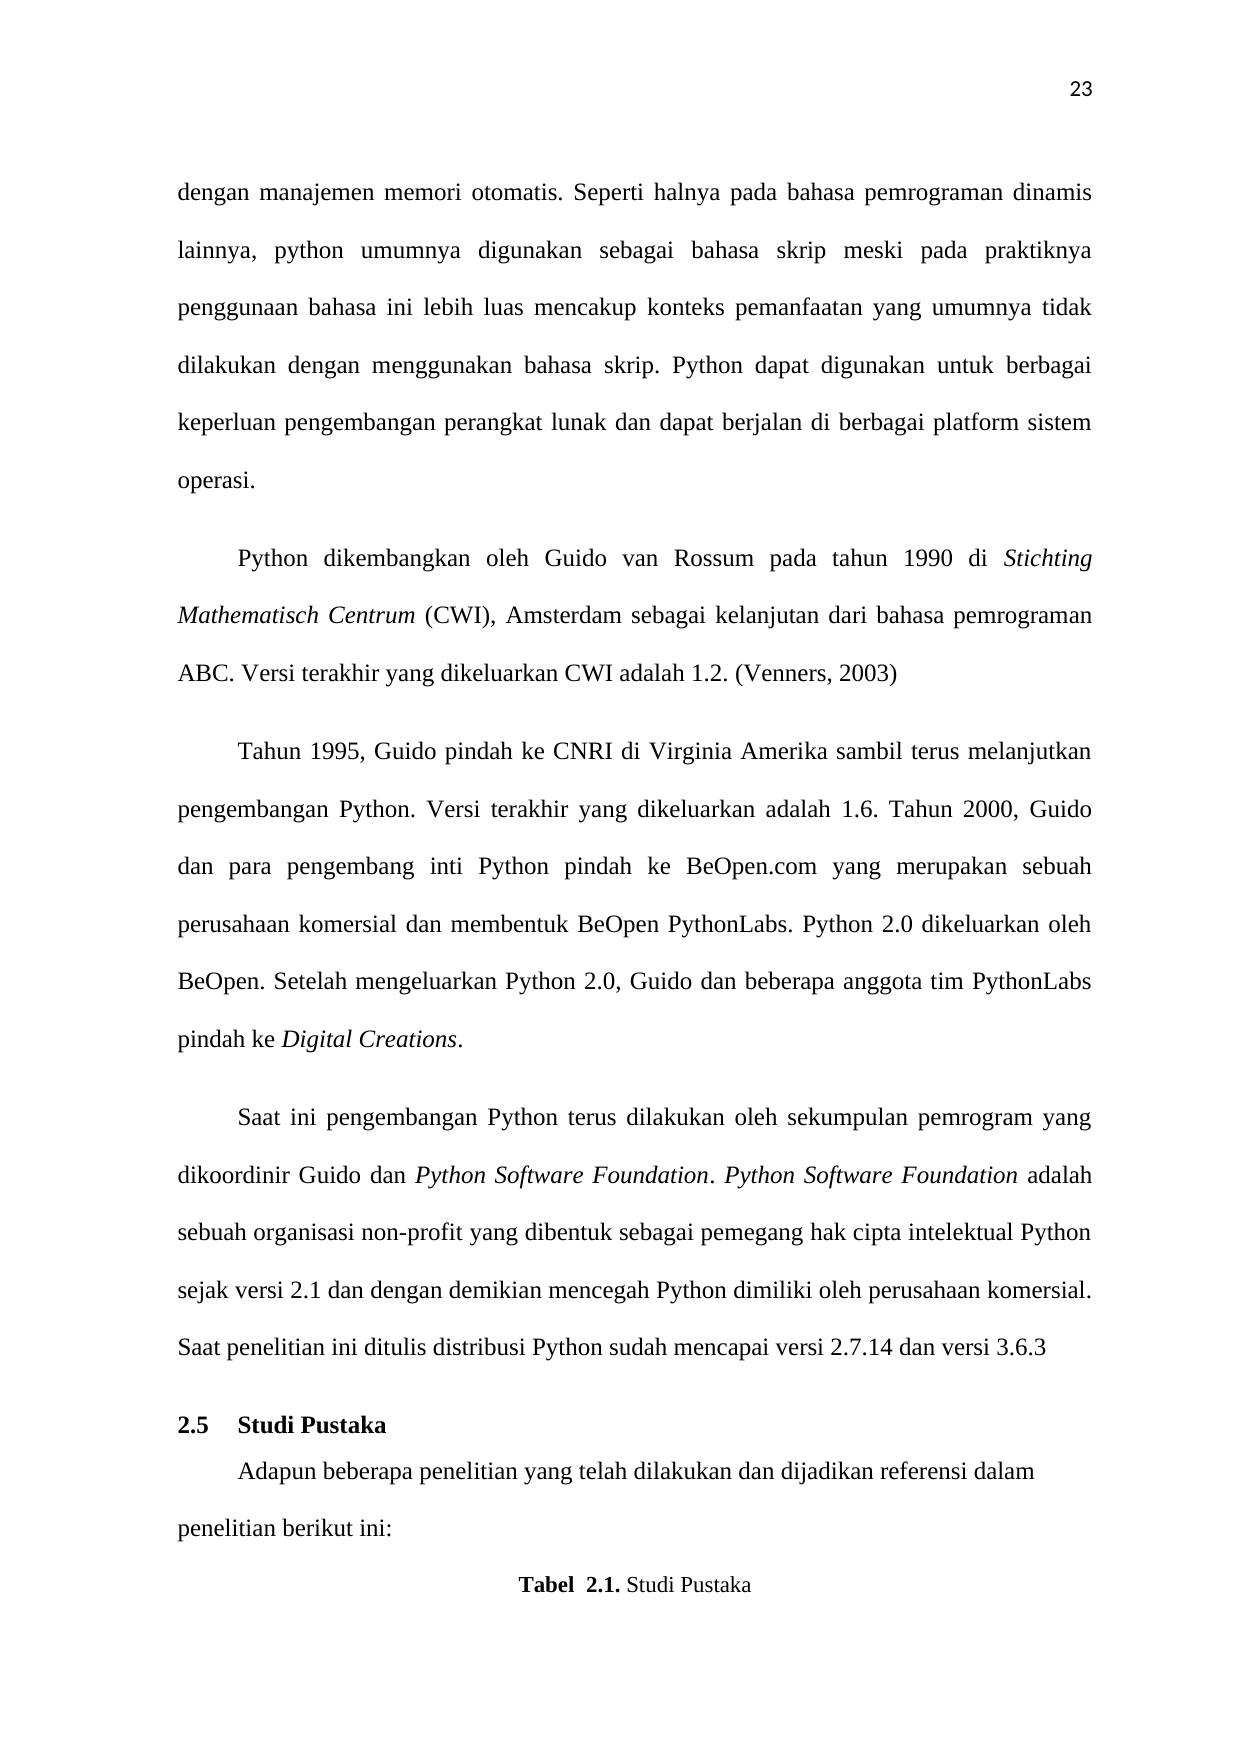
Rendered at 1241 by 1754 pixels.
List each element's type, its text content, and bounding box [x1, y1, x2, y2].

text Python dikembangkan oleh Guido van Rossum pada tahun 1990 di Stichting Mathematisch Centrum (CWI), Amsterdam sebagai kelanjutan dari bahasa pemrograman ABC. Versi terakhir yang dikeluarkan CWI adalah 1.2. [177, 543, 1092, 687]
text Adapun beberapa penelitian yang telah dilakukan dan dijadikan referensi dalam penelitian berikut ini: [177, 1456, 1092, 1542]
text Saat ini pengembangan Python terus dilakukan oleh sekumpulan pemrogram yang dikoordinir Guido dan Python Software Foundation. Python Software Foundation adalah sebuah organisasi non-profit yang dibentuk sebagai pemegang hak cipta intelektual Python sejak versi 2.1 dan dengan demikian mencegah Python dimiliki oleh perusahaan komersial. Saat penelitian ini ditulis distribusi Python sudah mencapai versi 2.7.14 dan versi 3.6.3 [177, 1102, 1092, 1361]
subtitle Studi Pustaka [177, 1411, 1092, 1439]
text Tabel 2.1. Studi Pustaka [177, 1571, 1092, 1597]
text Tahun 1995, Guido pindah ke CNRI di Virginia Amerika sambil terus melanjutkan pengembangan Python. Versi terakhir yang dikeluarkan adalah 1.6. Tahun 2000, Guido dan para pengembang inti Python pindah ke BeOpen.com yang merupakan sebuah perusahaan komersial dan membentuk BeOpen PythonLabs. Python 2.0 dikeluarkan oleh BeOpen. Setelah mengeluarkan Python 2.0, Guido dan beberapa anggota tim PythonLabs pindah ke Digital Creations. [177, 736, 1092, 1053]
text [177, 177, 1092, 493]
